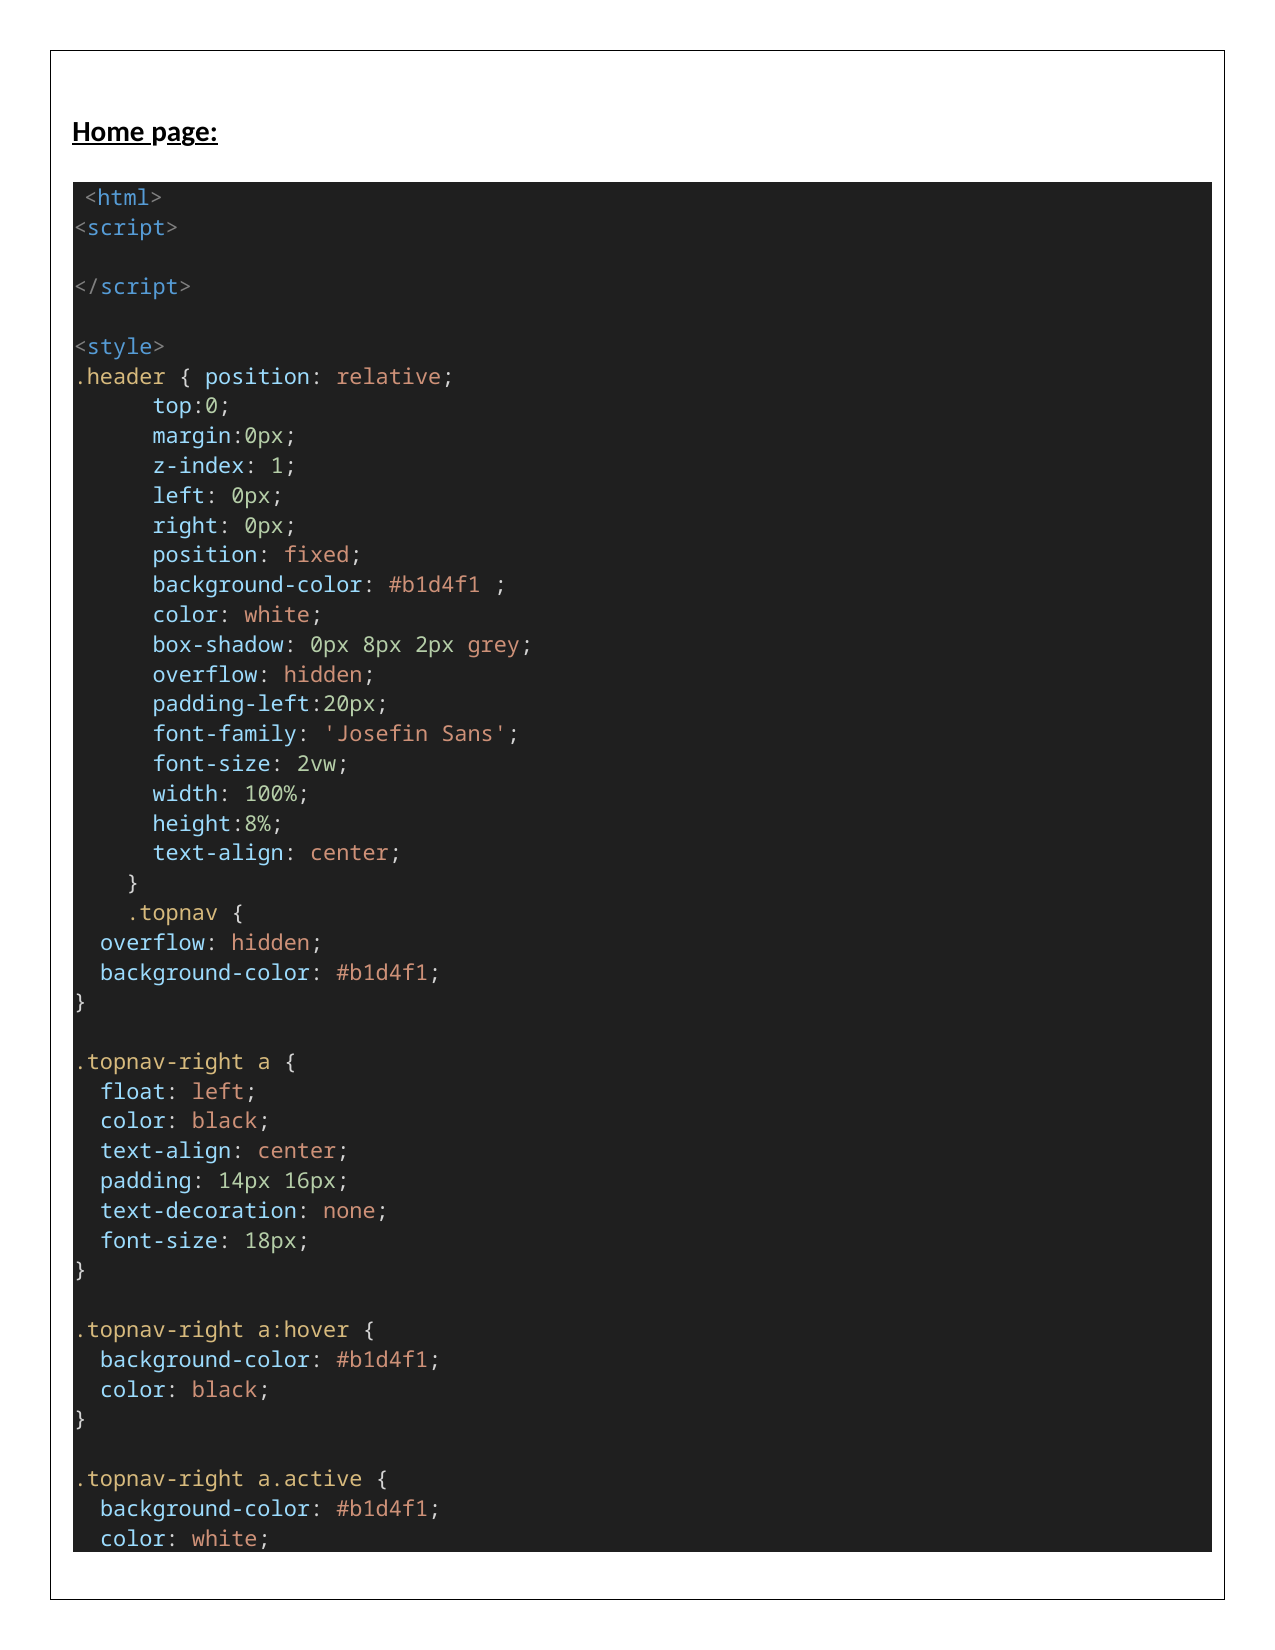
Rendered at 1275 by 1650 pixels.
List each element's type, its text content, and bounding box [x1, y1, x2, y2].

text font-size: 18px; [73, 1225, 1212, 1254]
text z-index: 1; [73, 450, 1212, 480]
text background-color: #b1d4f1; [73, 1344, 1212, 1374]
text color: white; [73, 599, 1212, 629]
text position: fixed; [73, 539, 1212, 569]
text width: 100%; [73, 778, 1212, 808]
text box-shadow: 0px 8px 2px grey; [73, 629, 1212, 659]
text .topnav-right a { [73, 1046, 1212, 1076]
text color: black; [73, 1106, 1212, 1135]
text <html> [73, 182, 1212, 212]
text left: 0px; [73, 480, 1212, 510]
text </script> [73, 271, 1212, 301]
text color: black; [73, 1374, 1212, 1403]
text margin:0px; [73, 420, 1212, 450]
text padding: 14px 16px; [73, 1165, 1212, 1195]
text padding-left:20px; [73, 688, 1212, 718]
text color: white; [73, 1523, 1212, 1552]
text right: 0px; [73, 510, 1212, 539]
text .topnav-right a.active { [73, 1463, 1212, 1493]
text height:8%; [73, 808, 1212, 837]
text } [73, 986, 1212, 1016]
text overflow: hidden; [73, 927, 1212, 957]
text background-color: #b1d4f1; [73, 1493, 1212, 1523]
text float: left; [73, 1076, 1212, 1106]
text } [73, 1254, 1212, 1284]
text .topnav { [73, 897, 1212, 927]
text background-color: #b1d4f1; [73, 957, 1212, 986]
text Home page: [72, 113, 1212, 148]
text font-family: 'Josefin Sans'; [73, 718, 1212, 748]
text <script> [73, 212, 1212, 242]
text <style> [73, 331, 1212, 361]
text } [73, 1403, 1212, 1433]
text text-align: center; [73, 1135, 1212, 1165]
text overflow: hidden; [73, 659, 1212, 688]
text top:0; [73, 391, 1212, 420]
text font-size: 2vw; [73, 748, 1212, 778]
text .topnav-right a:hover { [73, 1314, 1212, 1344]
text text-decoration: none; [73, 1195, 1212, 1225]
text background-color: #b1d4f1 ; [73, 569, 1212, 599]
text .header { position: relative; [73, 361, 1212, 391]
text text-align: center; [73, 837, 1212, 867]
text } [73, 867, 1212, 897]
